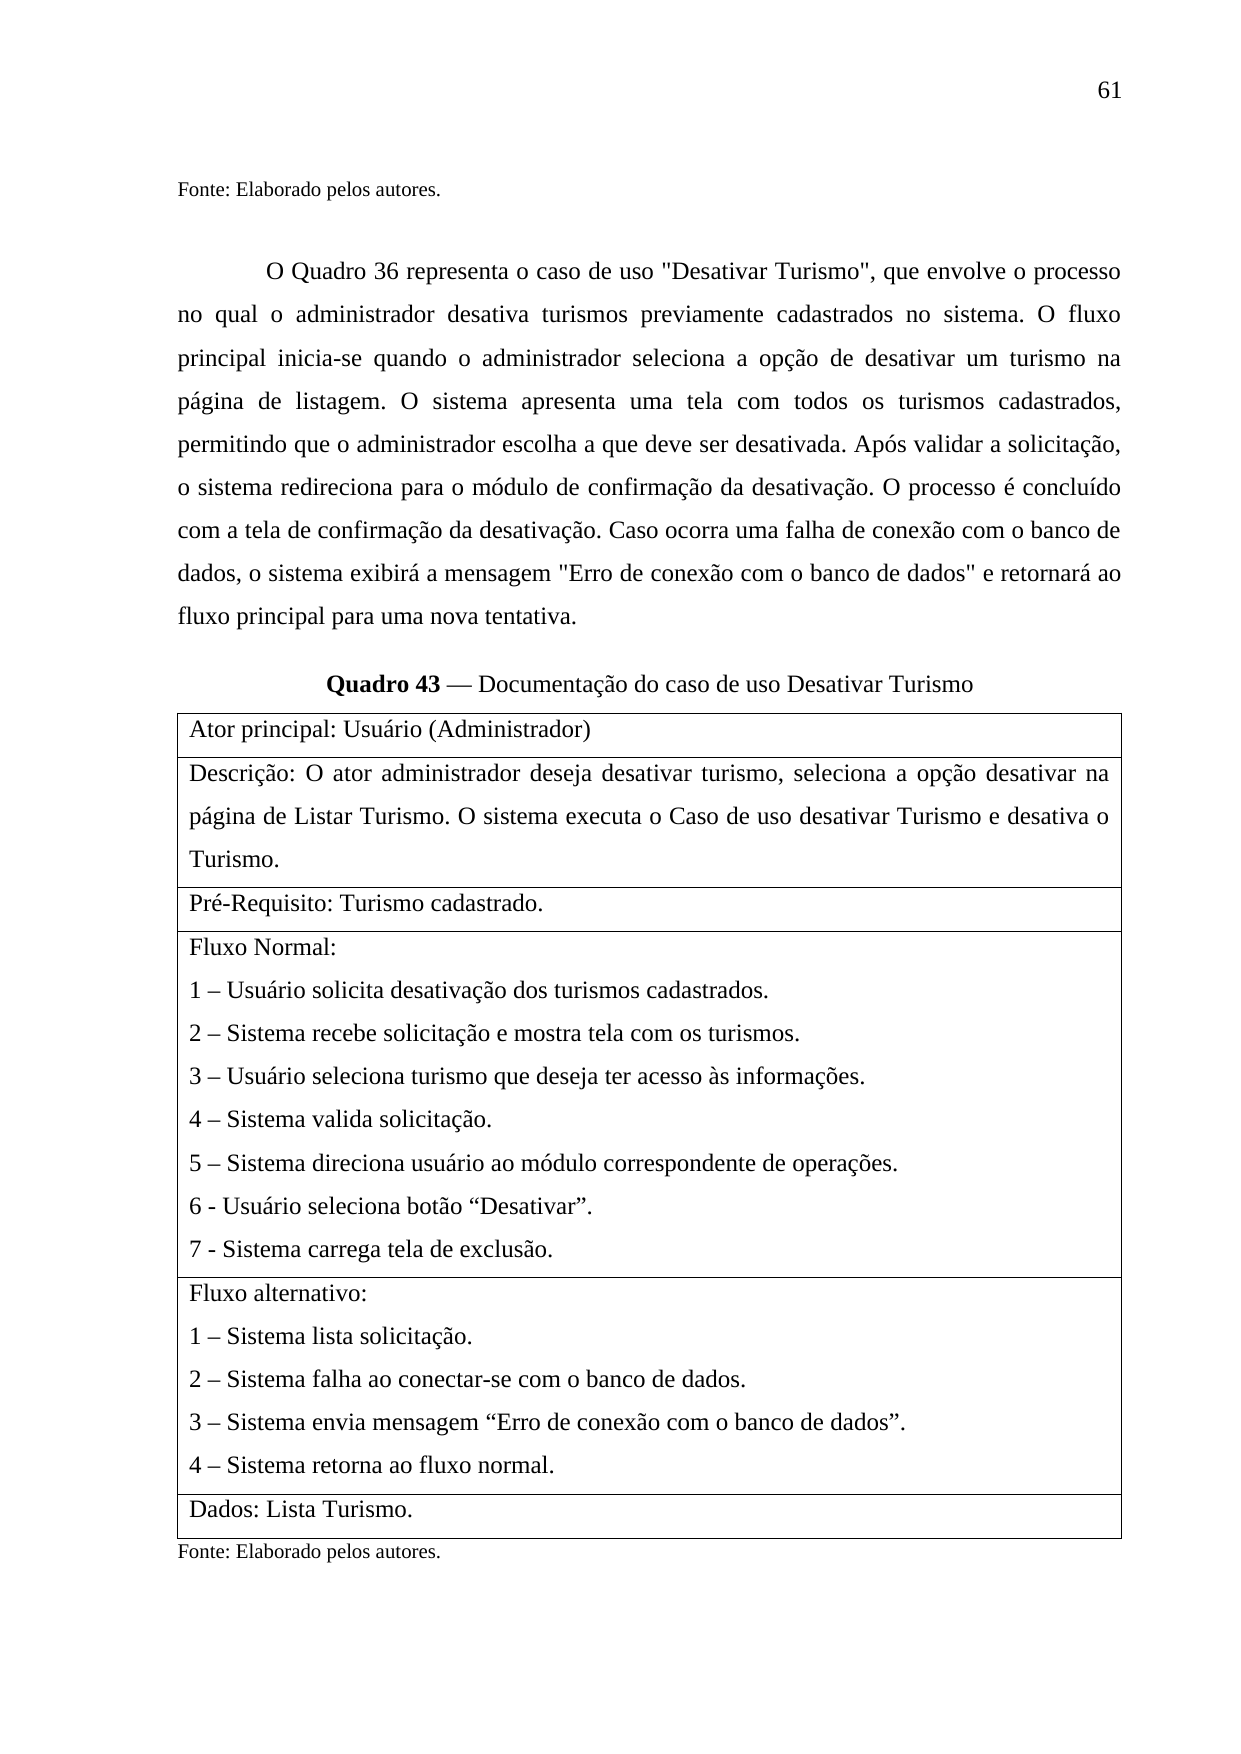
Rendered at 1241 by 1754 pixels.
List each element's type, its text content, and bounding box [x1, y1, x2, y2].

table_cell Fluxo Normal: 1 – Usuário solicita desativação dos turismos cadastrados. 2 – Sistema recebe solicitação e mostra tela com os turismos. 3 – Usuário seleciona turismo que deseja ter acesso às informações. 4 – Sistema valida solicitação. 5 – Sistema direciona usuário ao módulo correspondente de operações. 6 - Usuário seleciona botão “Desativar”. 7 - Sistema carrega tela de exclusão. [178, 932, 1121, 1277]
text Fonte: Elaborado pelos autores. [177, 1539, 1122, 1563]
table_cell Dados: Lista Turismo. [178, 1495, 1121, 1538]
table_header Ator principal: Usuário (Administrador) [178, 714, 1121, 757]
table_cell Pré-Requisito: Turismo cadastrado. [178, 888, 1121, 931]
text O Quadro 36 representa o caso de uso "Desativar Turismo", que envolve o processo no qual o administrador desativa turismos previamente cadastrados no sistema. O fluxo principal inicia-se quando o administrador seleciona a opção de desativar um turismo na página de listagem. O sistema apresenta uma tela com todos os turismos cadastrados, permitindo que o administrador escolha a que deve ser desativada. Após validar a solicitação, o sistema redireciona para o módulo de confirmação da desativação. O processo é concluído com a tela de confirmação da desativação. Caso ocorra uma falha de conexão com o banco de dados, o sistema exibirá a mensagem "Erro de conexão com o banco de dados" e retornará ao fluxo principal para uma nova tentativa. [177, 256, 1122, 630]
text Fonte: Elaborado pelos autores. [177, 177, 1122, 201]
table_cell Fluxo alternativo: 1 – Sistema lista solicitação. 2 – Sistema falha ao conectar-se com o banco de dados. 3 – Sistema envia mensagem “Erro de conexão com o banco de dados”. 4 – Sistema retorna ao fluxo normal. [178, 1278, 1121, 1493]
table_cell Descrição: O ator administrador deseja desativar turismo, seleciona a opção desativar na página de Listar Turismo. O sistema executa o Caso de uso desativar Turismo e desativa o Turismo. [178, 758, 1121, 887]
